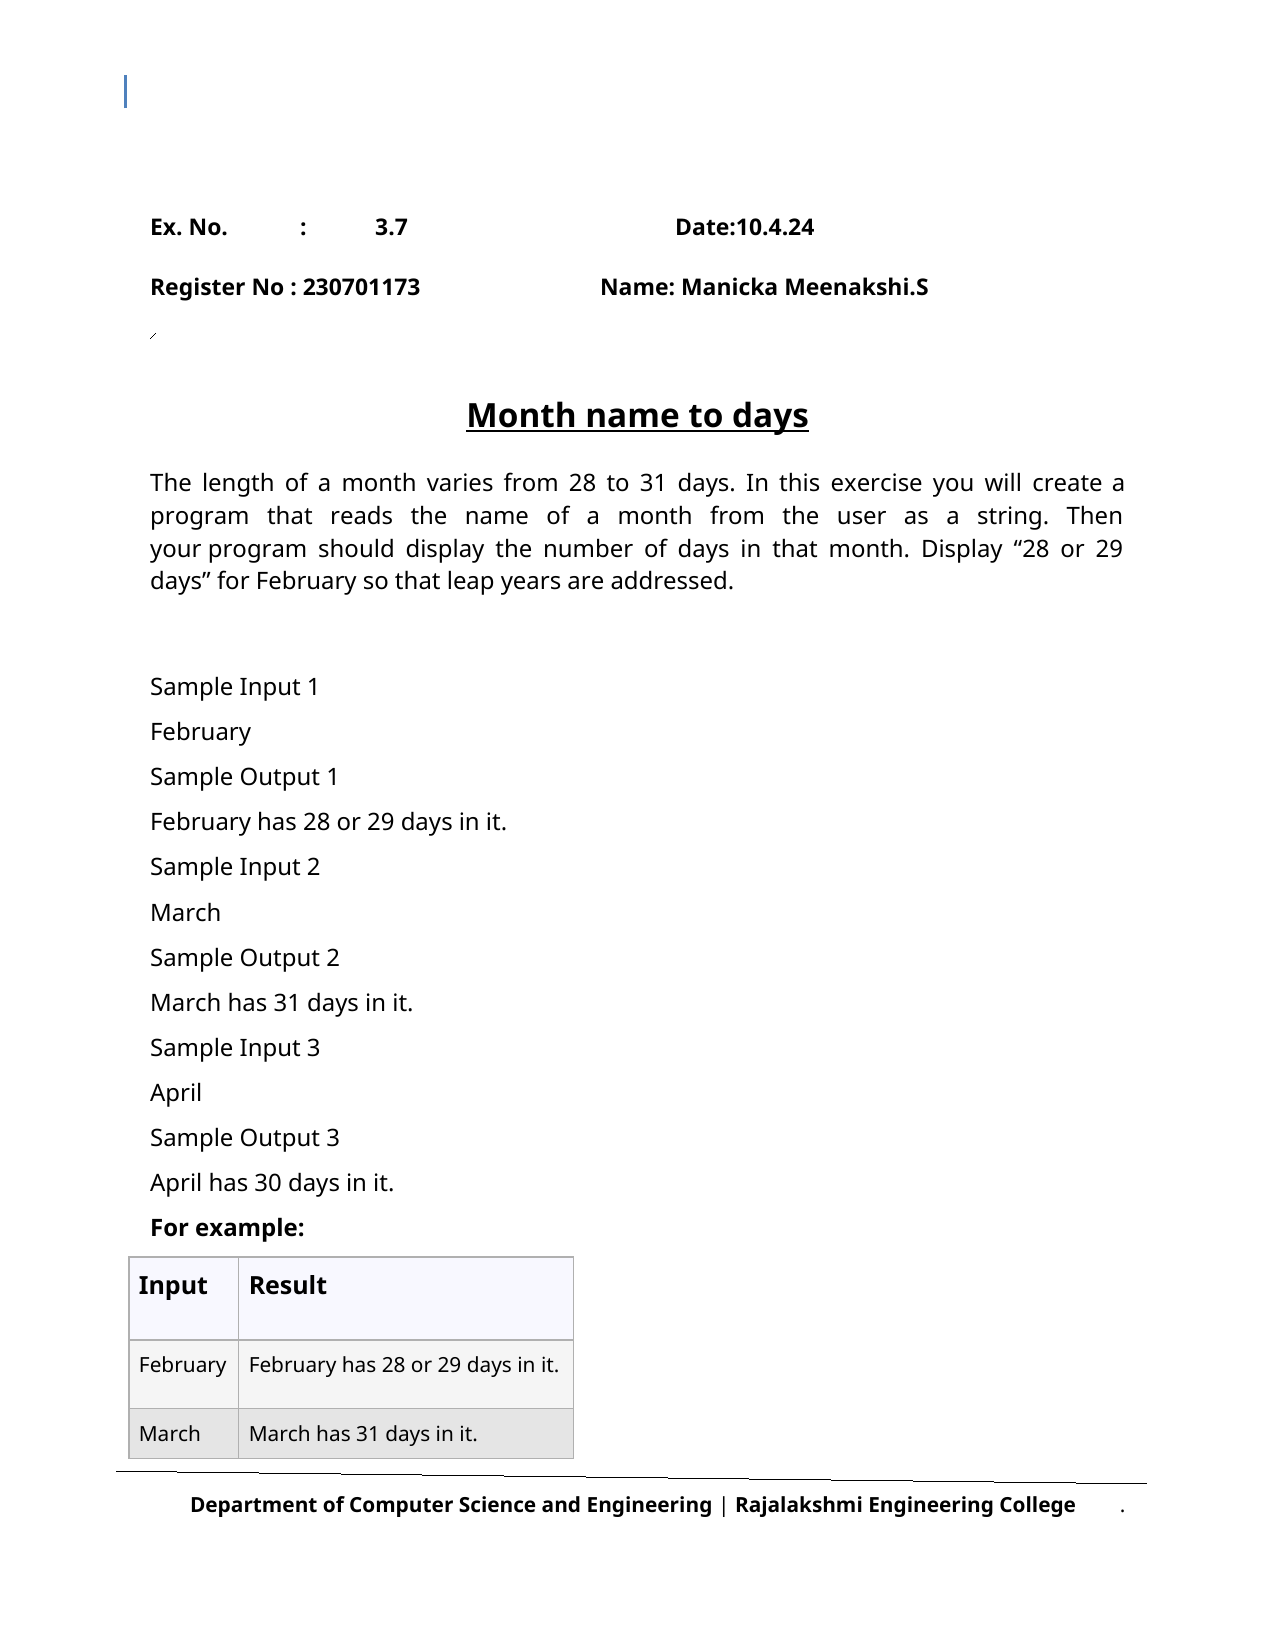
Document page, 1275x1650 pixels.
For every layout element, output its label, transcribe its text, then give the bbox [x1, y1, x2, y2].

text February [150, 715, 1125, 747]
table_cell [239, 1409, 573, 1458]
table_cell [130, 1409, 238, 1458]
text The length of a month varies from 28 to 31 days. In this exercise you will create a program that reads the name of a month from the user as a string. Then your program should display the number of days in that month. Display “28 or 29 days” for February so that leap years are addressed. [150, 466, 1125, 597]
text For example: [150, 1211, 1125, 1244]
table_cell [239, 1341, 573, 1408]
text Sample Output 1 [150, 760, 1125, 793]
text Sample Input 2 [150, 850, 1125, 883]
text Register No : 230701173 Name: Manicka Meenakshi.S [150, 271, 1125, 302]
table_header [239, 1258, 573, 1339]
text Sample Output 3 [150, 1121, 1125, 1153]
text Sample Input 1 [150, 670, 1125, 702]
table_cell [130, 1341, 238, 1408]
text April has 30 days in it. [150, 1166, 1125, 1198]
text April [150, 1076, 1125, 1108]
text Ex. No. : 3.7 Date:10.4.24 [150, 210, 1125, 242]
text Sample Output 2 [150, 940, 1125, 973]
text March has 31 days in it. [150, 986, 1125, 1018]
text March [150, 895, 1125, 928]
text Sample Input 3 [150, 1031, 1125, 1063]
text February has 28 or 29 days in it. [150, 805, 1125, 838]
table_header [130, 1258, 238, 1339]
text Month name to days [150, 392, 1125, 437]
